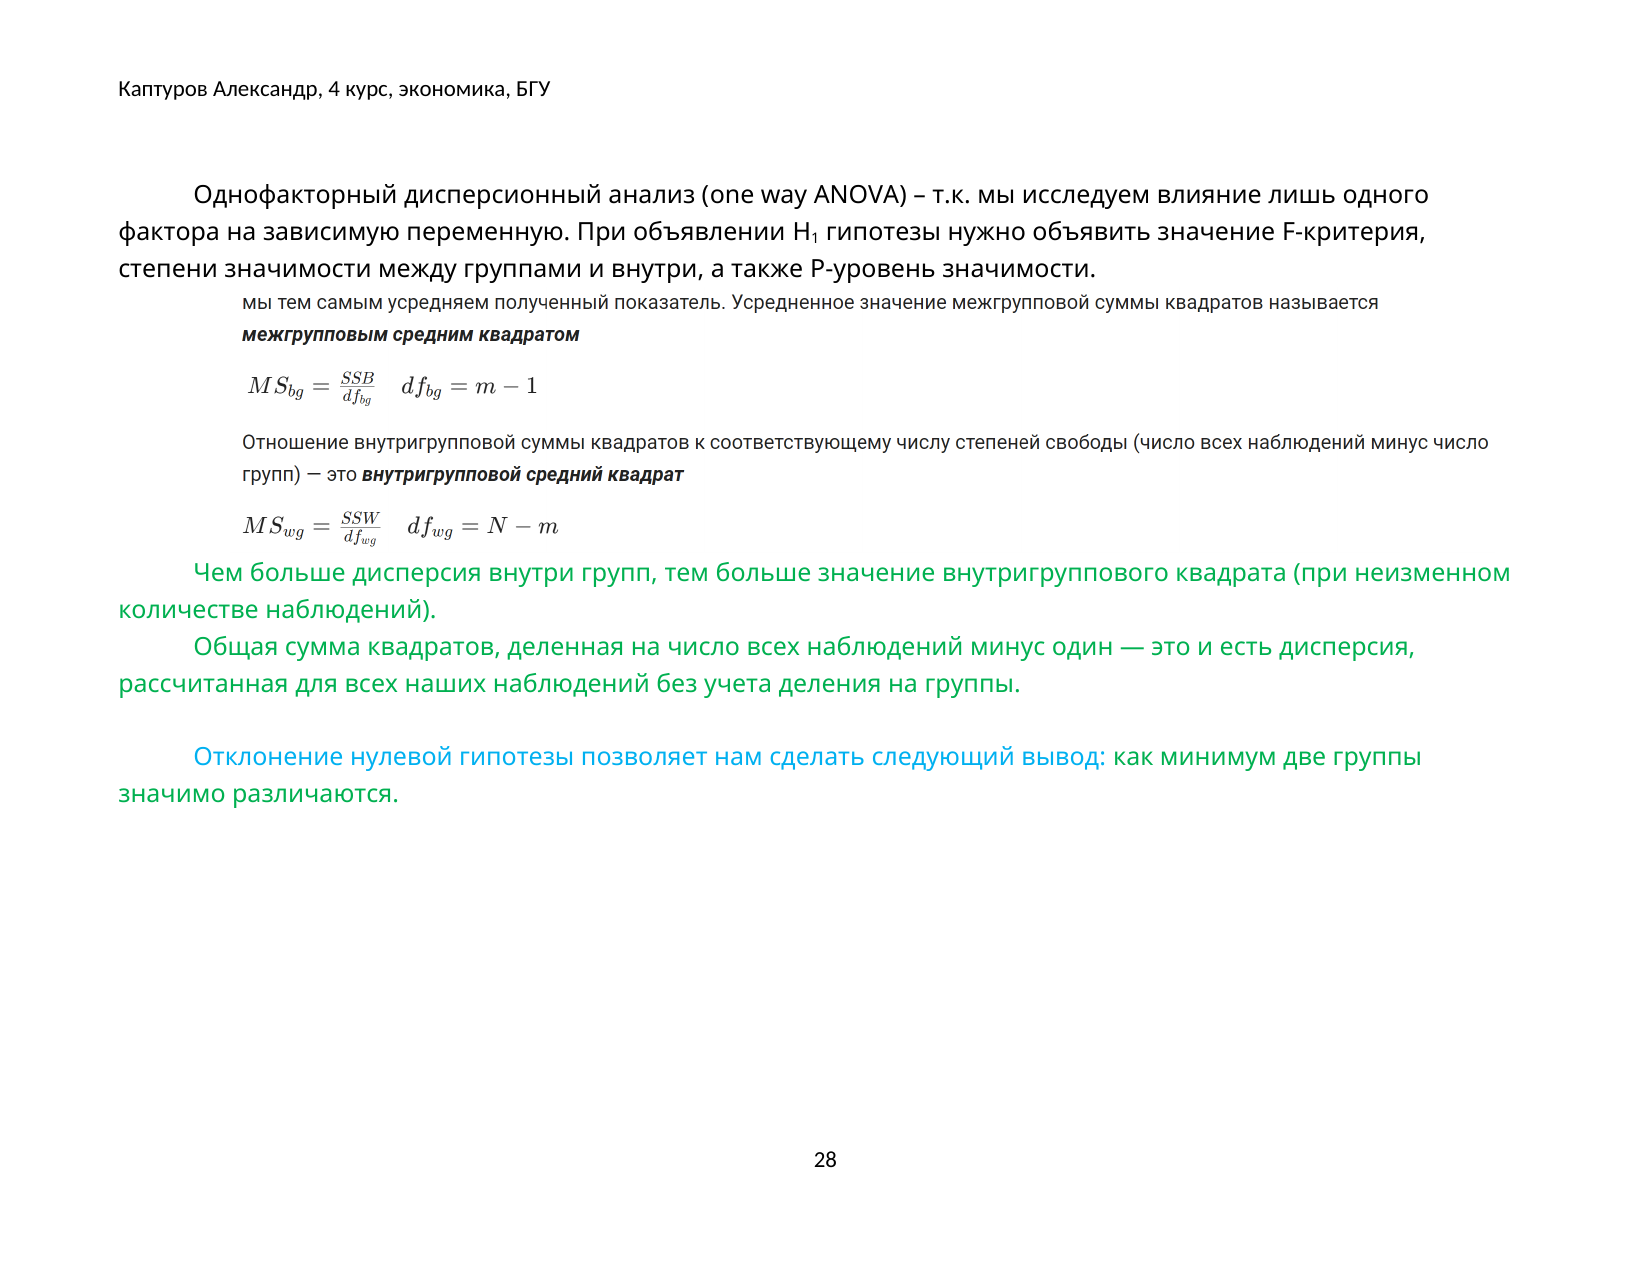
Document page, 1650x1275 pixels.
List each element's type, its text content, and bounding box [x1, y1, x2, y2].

text Однофакторный дисперсионный анализ (one way ANOVA) – т.к. мы исследуем влияние лишь одного фактора на зависимую переменную. При объявлении H1 гипотезы нужно объявить значение F-критерия, степени значимости между группами и внутри, а также P-уровень значимости. [118, 177, 1532, 285]
text Чем больше дисперсия внутри групп, тем больше значение внутригруппового квадрата (при неизменном количестве наблюдений). [118, 555, 1532, 626]
text Отклонение нулевой гипотезы позволяет нам сделать следующий вывод: как минимум две группы значимо различаются. [118, 739, 1532, 810]
text Общая сумма квадратов, деленная на число всех наблюдений минус один — это и есть дисперсия, рассчитанная для всех наших наблюдений без учета деления на группы. [118, 629, 1532, 699]
picture [230, 287, 1496, 553]
